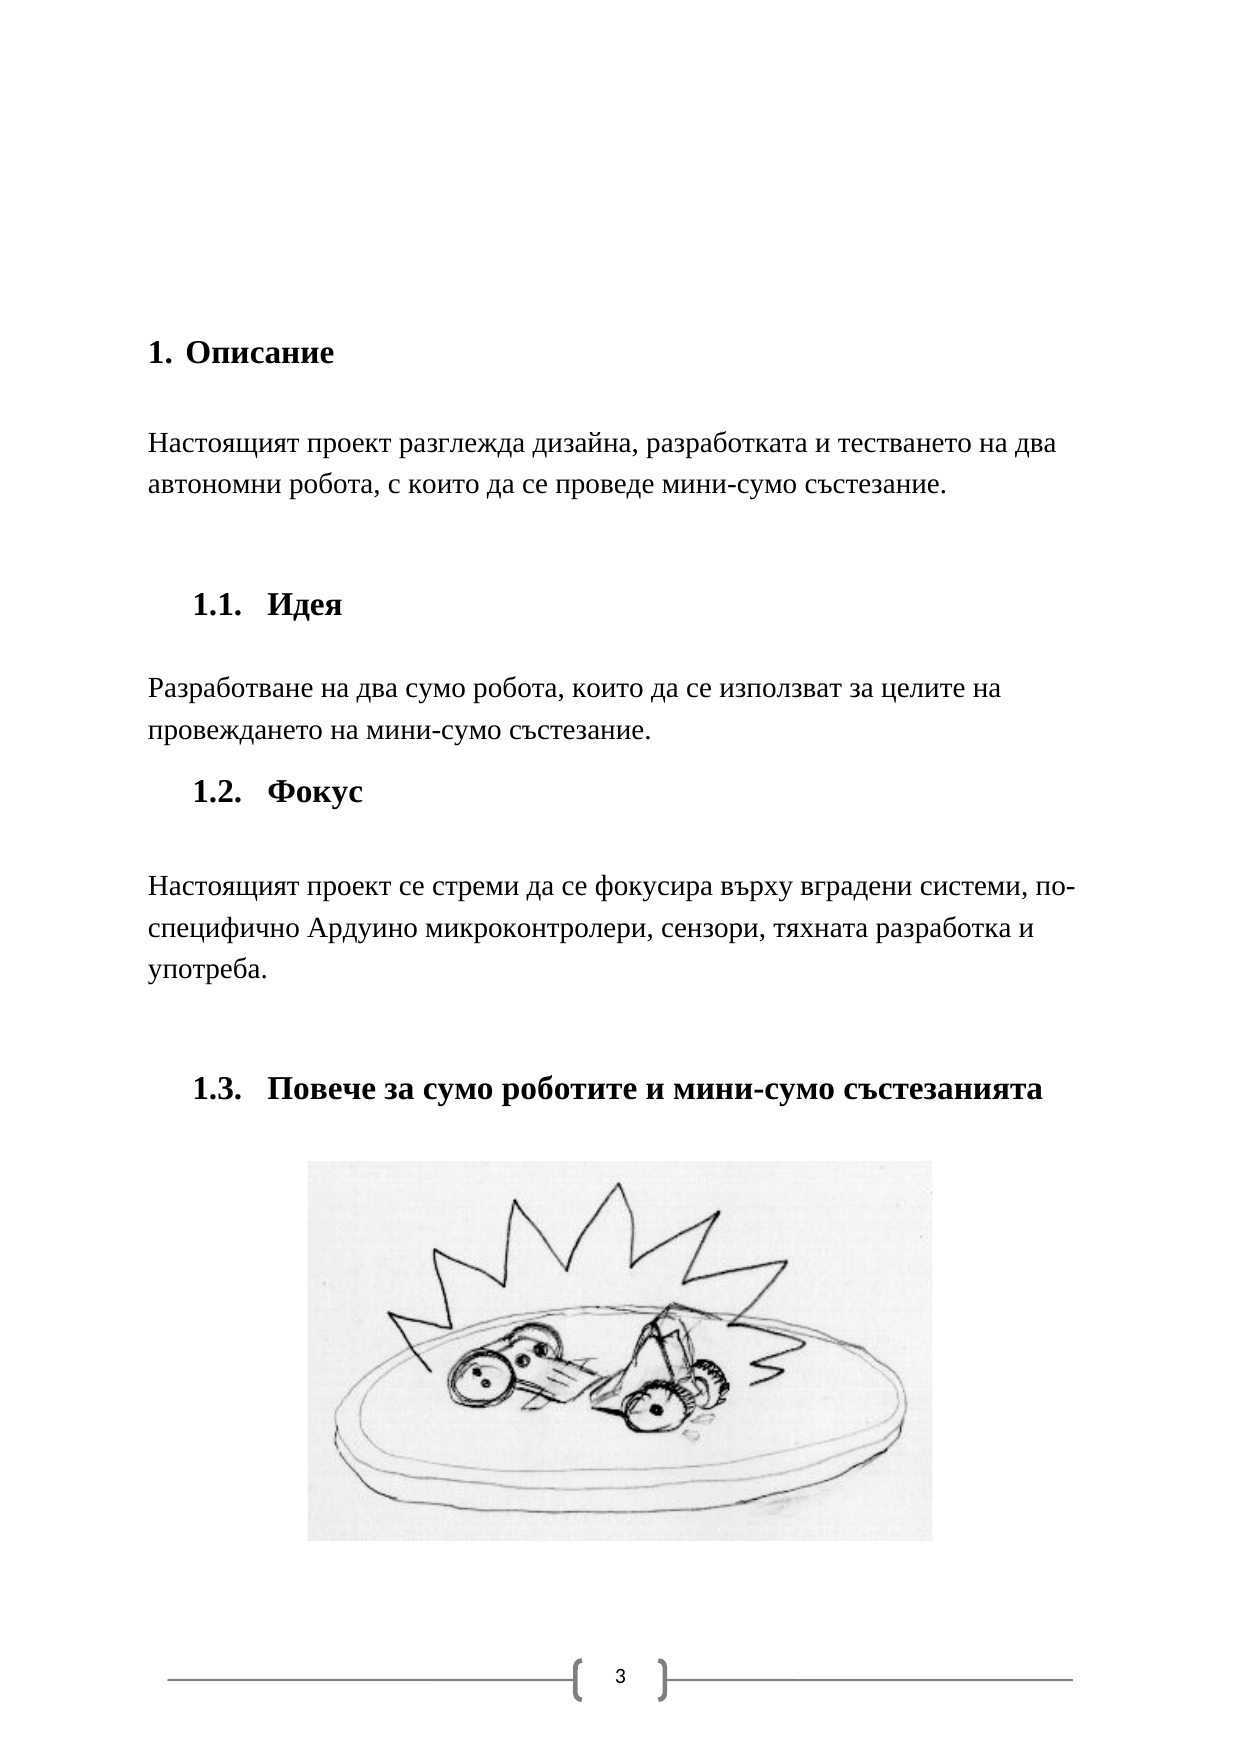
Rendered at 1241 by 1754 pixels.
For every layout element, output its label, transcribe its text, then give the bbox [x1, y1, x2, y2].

subtitle Повече за сумо роботите и мини-сумо състезанията [192, 1069, 1093, 1107]
subtitle Фокус [192, 771, 1093, 809]
text Настоящият проект се стреми да се фокусира върху вградени системи, по-специфично Ардуино микроконтролери, сензори, тяхната разработка и употреба. [148, 868, 1093, 985]
subtitle Идея [192, 584, 1093, 622]
picture [307, 1161, 933, 1541]
text Настоящият проект разглежда дизайна, разработката и тестването на два автономни робота, с които да се проведе мини-сумо състезание. [148, 425, 1093, 500]
text Разработване на два сумо робота, които да се използват за целите на провеждането на мини-сумо състезание. [148, 671, 1093, 746]
subtitle Описание [148, 332, 1093, 371]
